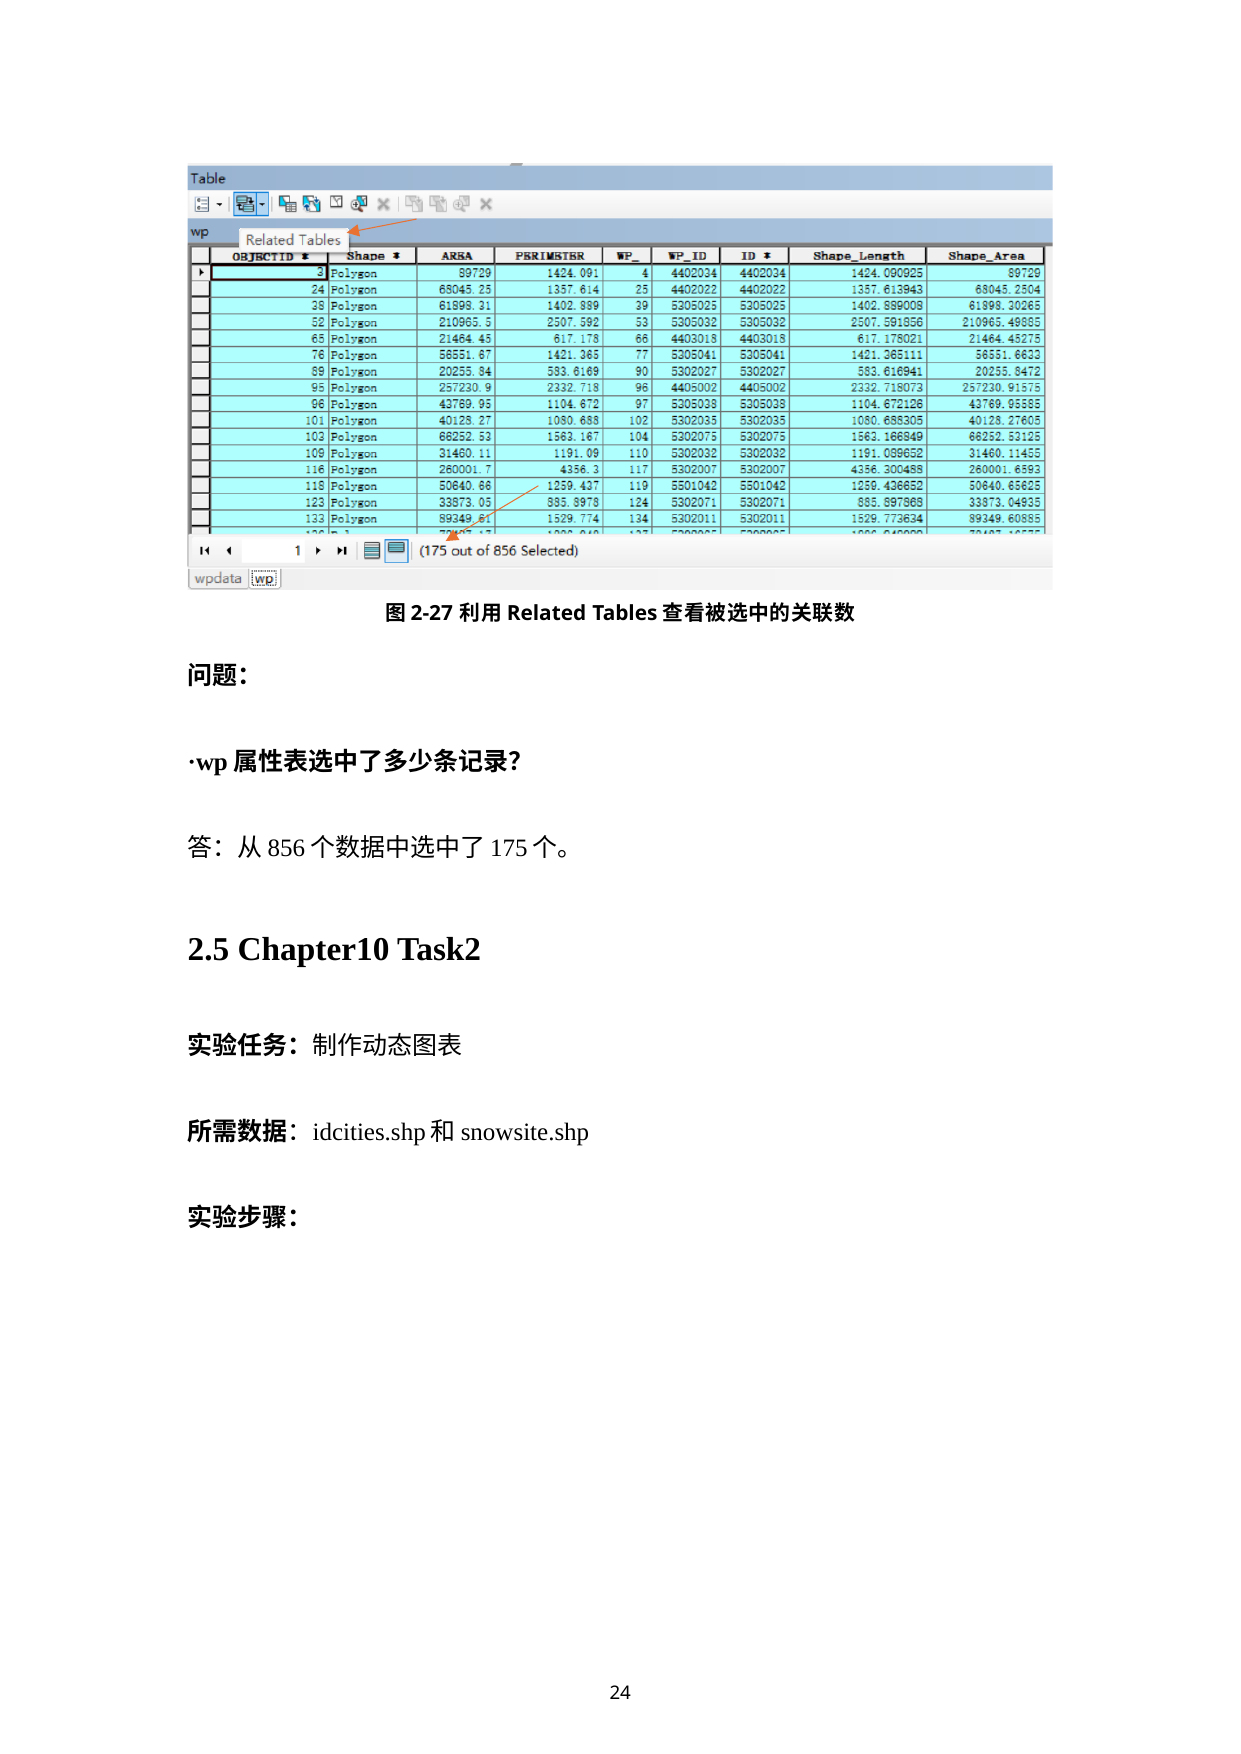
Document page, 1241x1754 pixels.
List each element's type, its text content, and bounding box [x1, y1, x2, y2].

text 所需数据：idcities.shp和snowsite.shp [187, 1096, 1053, 1163]
text 答：从856个数据中选中了175个。 [187, 811, 1053, 879]
text 问题： [187, 590, 1053, 707]
text 2.5 Chapter10 Task2 [187, 914, 1053, 982]
picture [187, 163, 1053, 590]
text ·wp属性表选中了多少条记录？ [187, 725, 1053, 793]
text 实验步骤： [187, 1182, 1053, 1249]
text 实验任务：制作动态图表 [187, 1009, 1053, 1077]
